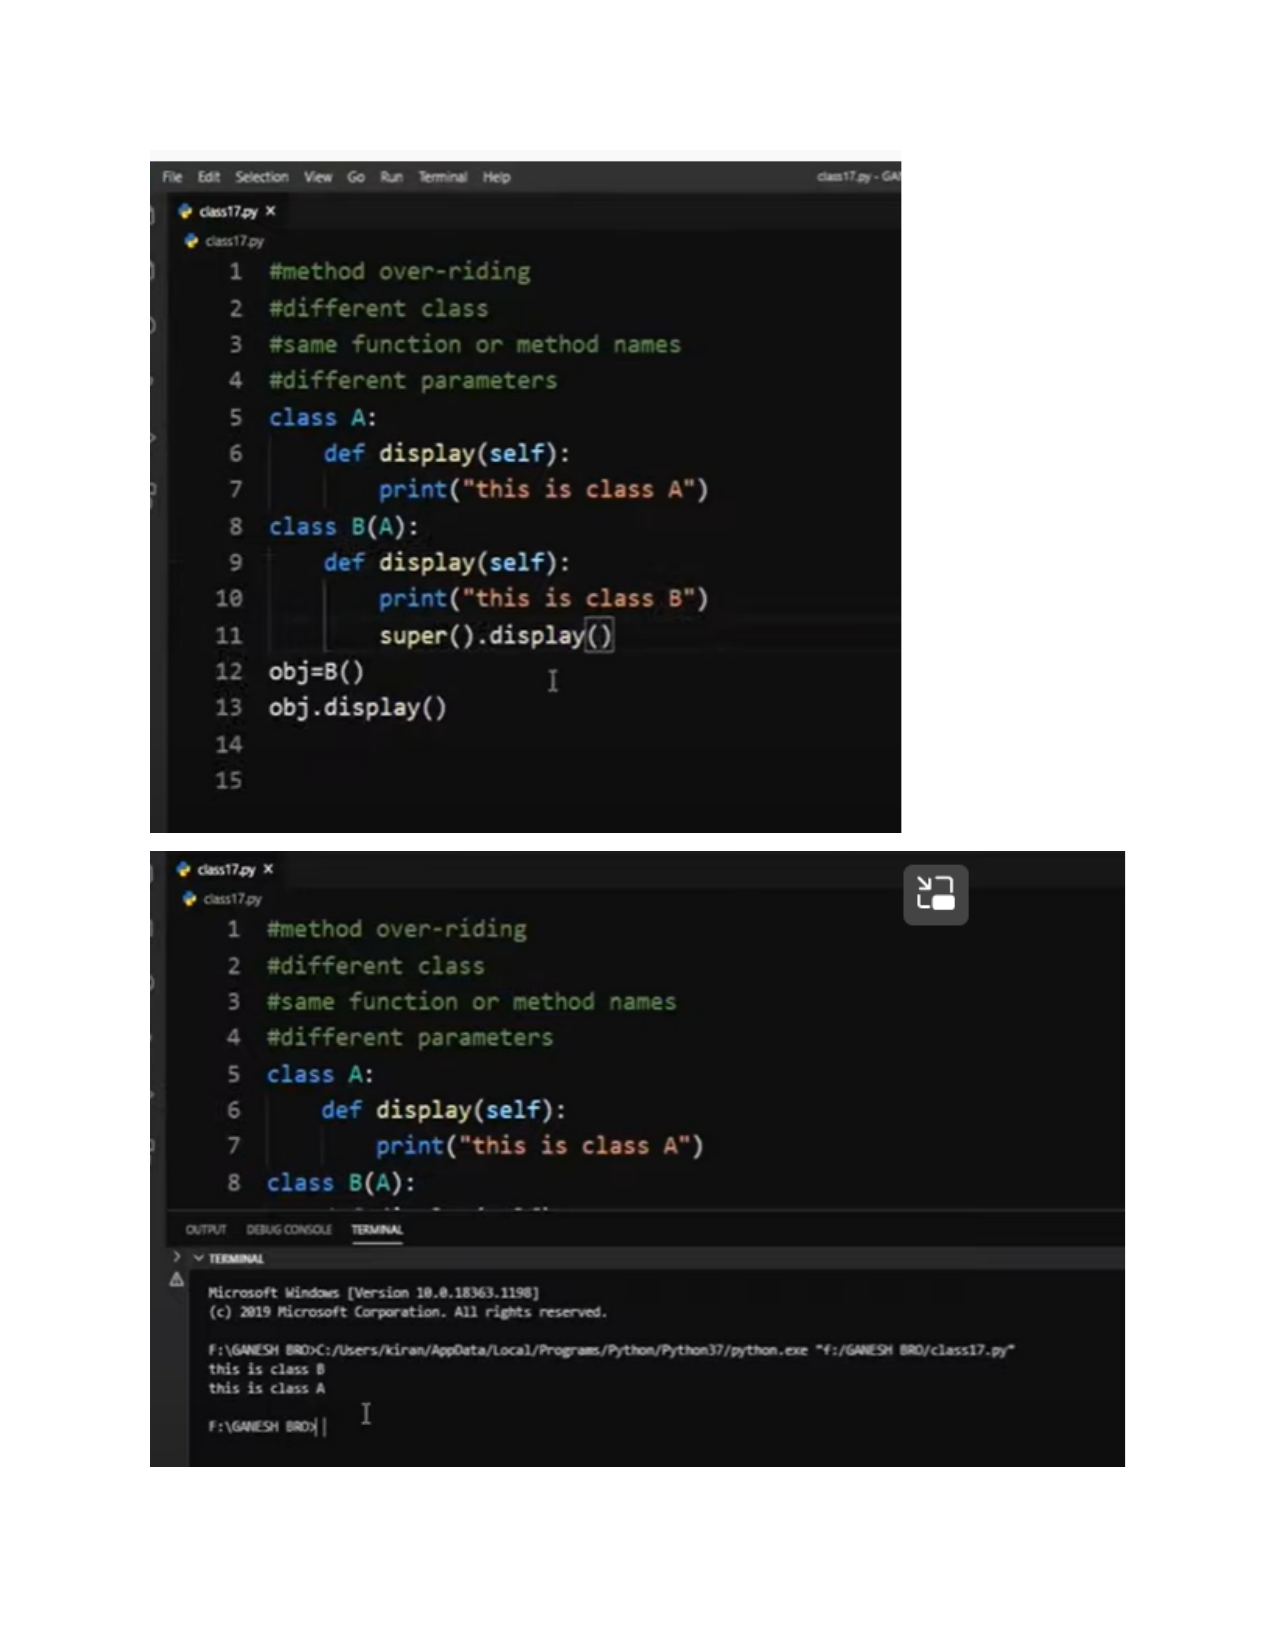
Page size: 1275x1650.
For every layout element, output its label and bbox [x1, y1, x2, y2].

picture [150, 851, 1125, 1467]
picture [150, 150, 902, 833]
